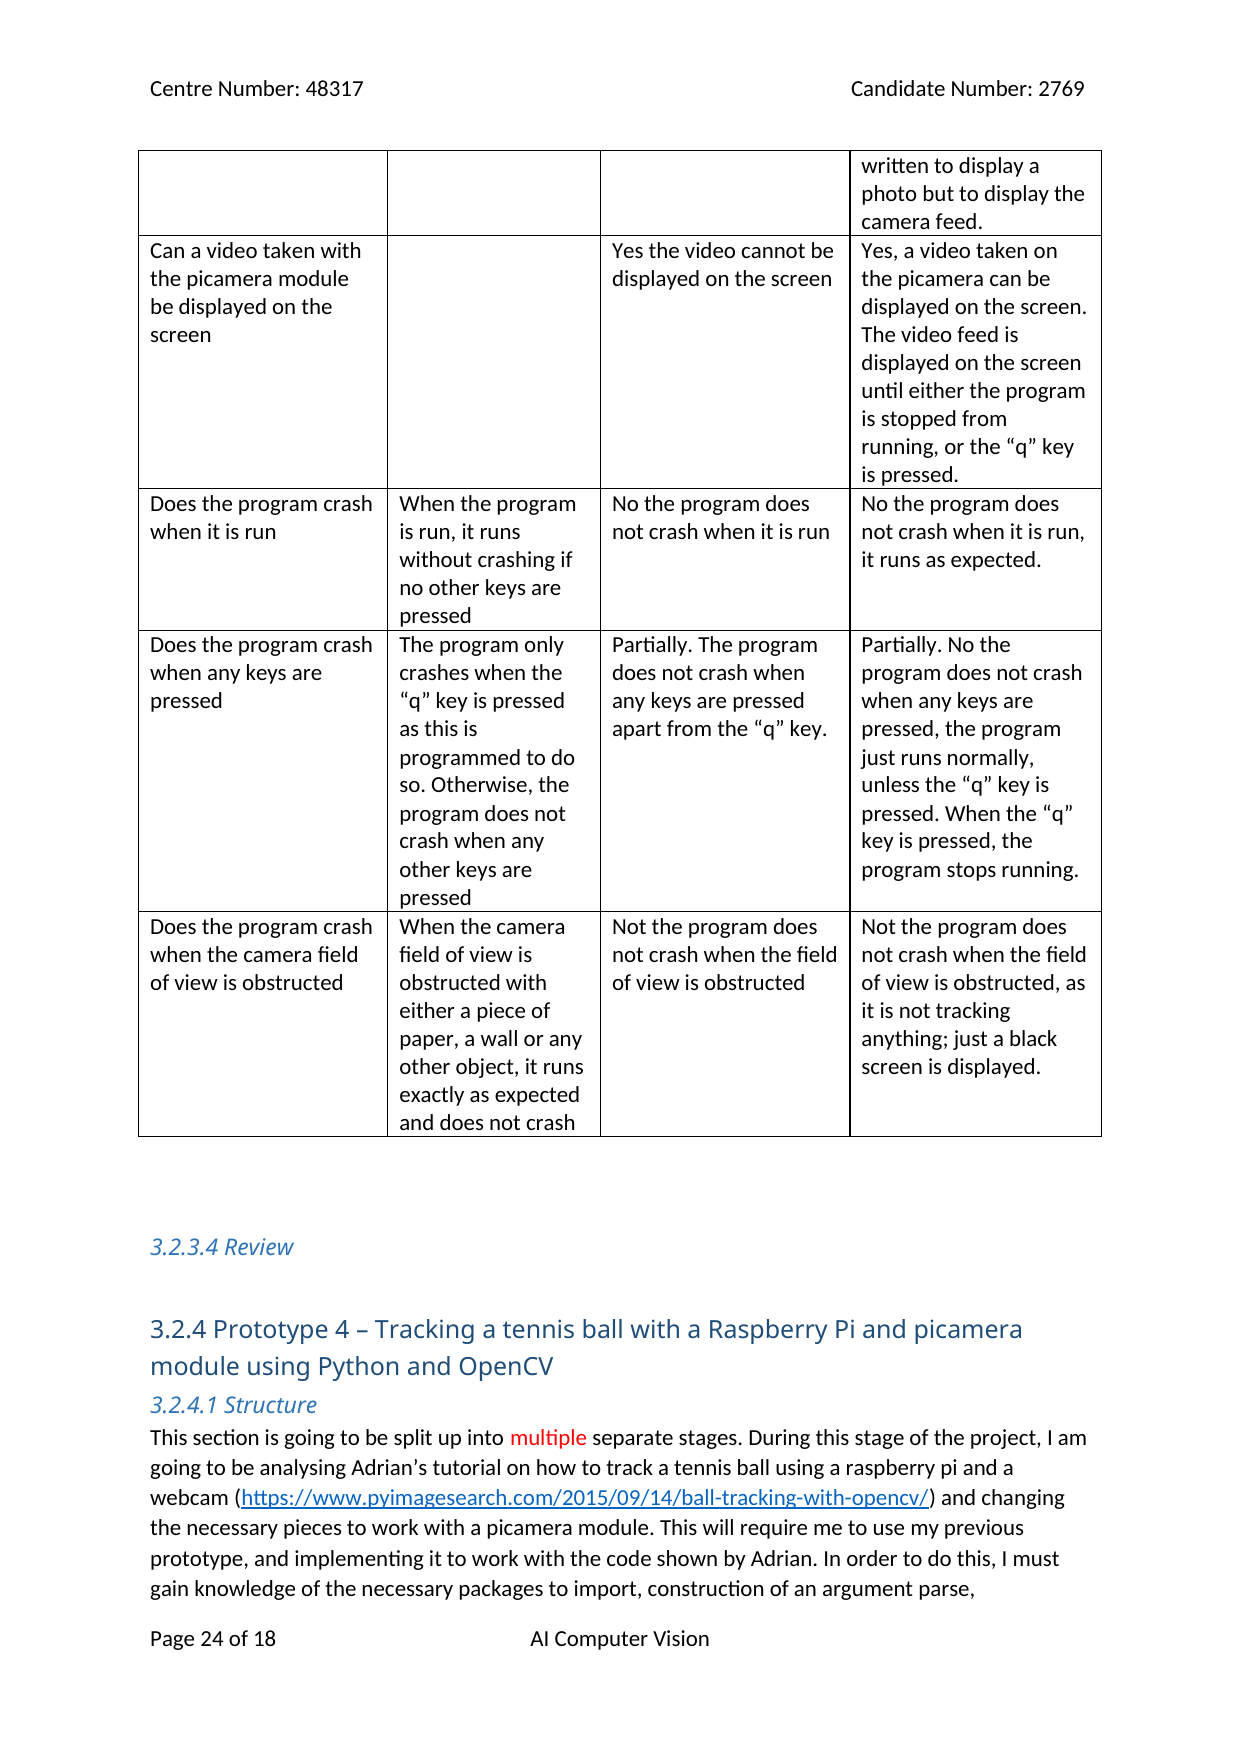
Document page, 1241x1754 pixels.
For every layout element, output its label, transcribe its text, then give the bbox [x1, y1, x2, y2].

subtitle 3.2.4.1 Structure [150, 1389, 1090, 1420]
table_cell Not the program does not crash when the field of view is obstructed, as it is not tracking anything; just a black screen is displayed. [851, 912, 1101, 1136]
table_cell Partially. No the program does not crash when any keys are pressed, the program just runs normally, unless the “q” key is pressed. When the “q” key is pressed, the program stops running. [851, 631, 1101, 911]
table_cell Yes the video cannot be displayed on the screen [601, 236, 849, 488]
table_cell When the program is run, it runs without crashing if no other keys are pressed [388, 489, 600, 629]
table_cell [388, 151, 600, 235]
table_cell Yes, a video taken on the picamera can be displayed on the screen. The video feed is displayed on the screen until either the program is stopped from running, or the “q” key is pressed. [851, 236, 1101, 488]
table_cell Can a video taken with the picamera module be displayed on the screen [139, 236, 387, 488]
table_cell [139, 151, 387, 235]
table_cell When the camera field of view is obstructed with either a piece of paper, a wall or any other object, it runs exactly as expected and does not crash [388, 912, 600, 1136]
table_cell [601, 151, 849, 235]
subtitle 3.2.4 Prototype 4 – Tracking a tennis ball with a Raspberry Pi and picamera module using Python and OpenCV [150, 1311, 1090, 1382]
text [150, 1423, 1090, 1602]
table_cell Does the program crash when any keys are pressed [139, 631, 387, 911]
table_cell No the program does not crash when it is run, it runs as expected. [851, 489, 1101, 629]
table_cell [851, 151, 1101, 235]
subtitle 3.2.3.4 Review [150, 1231, 1090, 1262]
table_cell Partially. The program does not crash when any keys are pressed apart from the “q” key. [601, 631, 849, 911]
table_cell [388, 236, 600, 488]
table_cell Does the program crash when the camera field of view is obstructed [139, 912, 387, 1136]
table_cell No the program does not crash when it is run [601, 489, 849, 629]
table_cell Not the program does not crash when the field of view is obstructed [601, 912, 849, 1136]
table_cell The program only crashes when the “q” key is pressed as this is programmed to do so. Otherwise, the program does not crash when any other keys are pressed [388, 631, 600, 911]
table_cell Does the program crash when it is run [139, 489, 387, 629]
